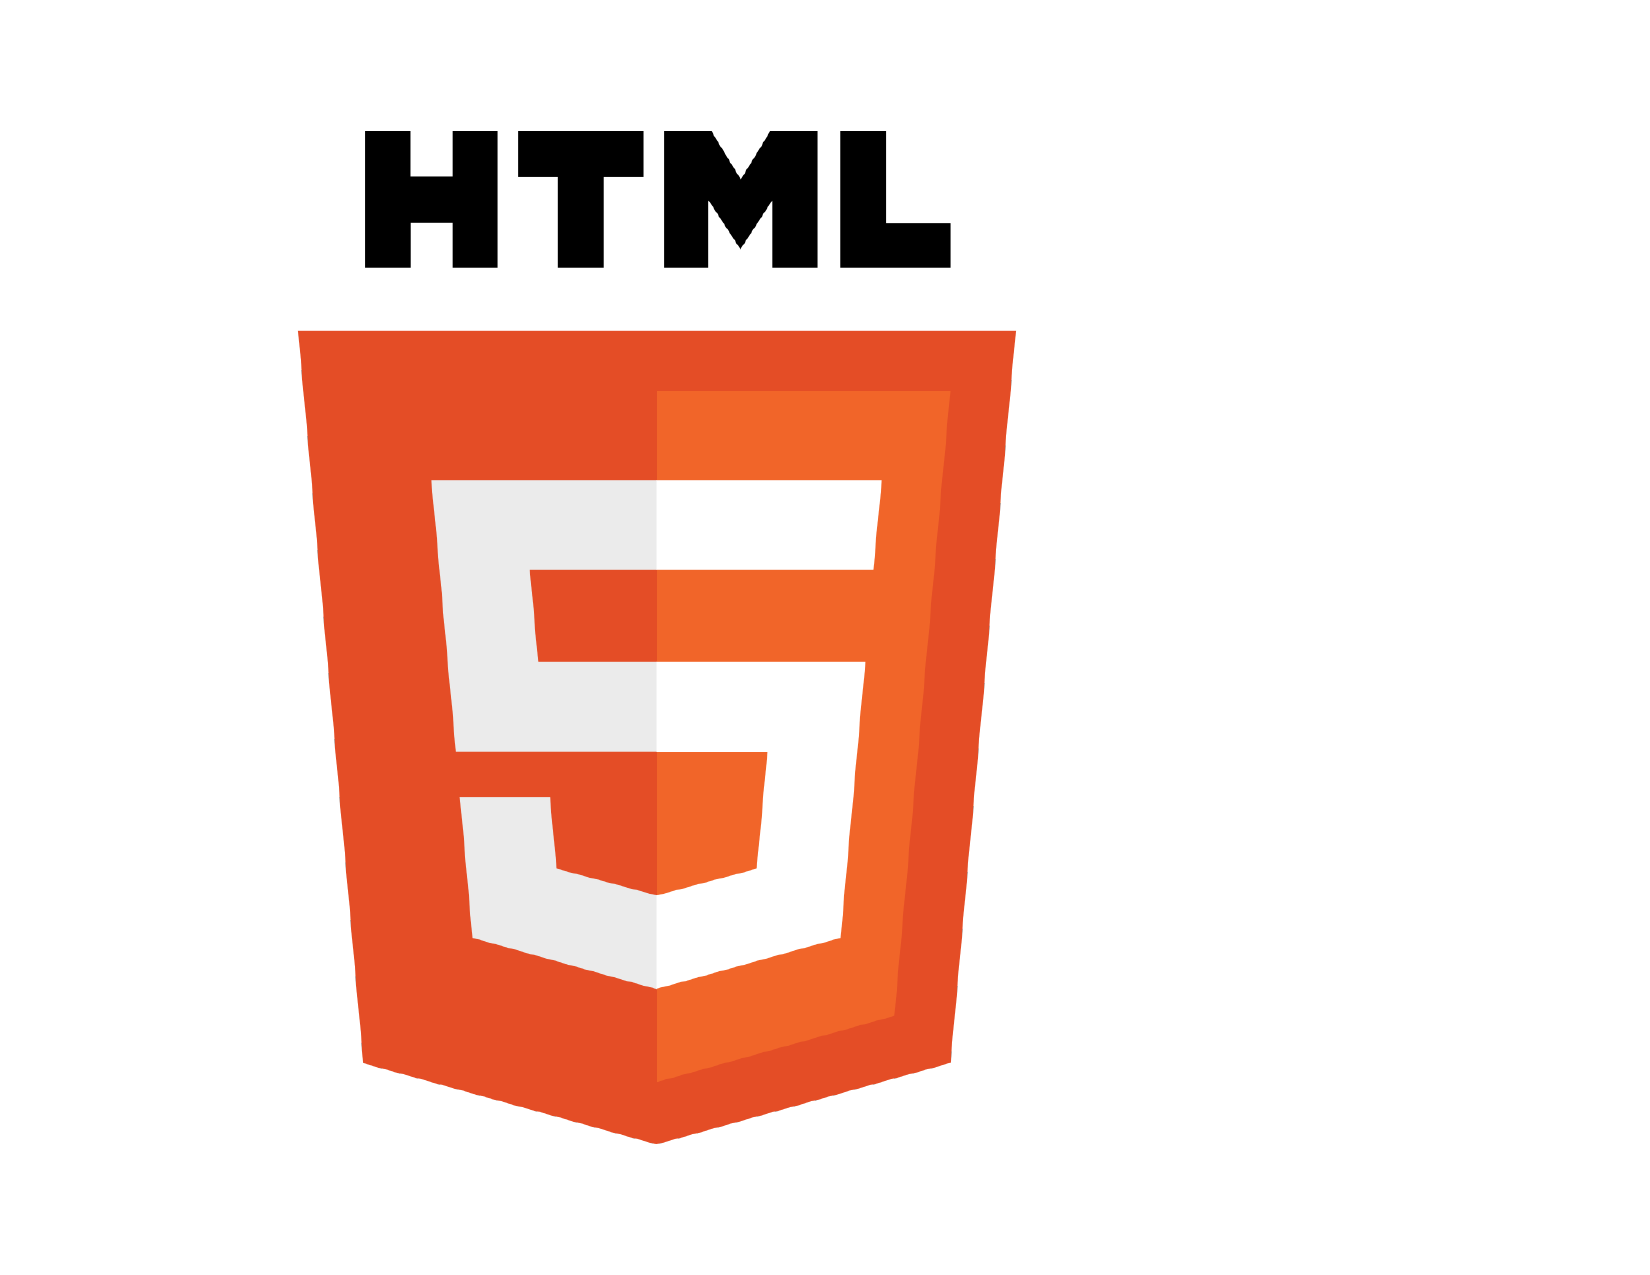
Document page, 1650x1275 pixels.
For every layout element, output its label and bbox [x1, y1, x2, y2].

picture [150, 131, 1163, 1144]
